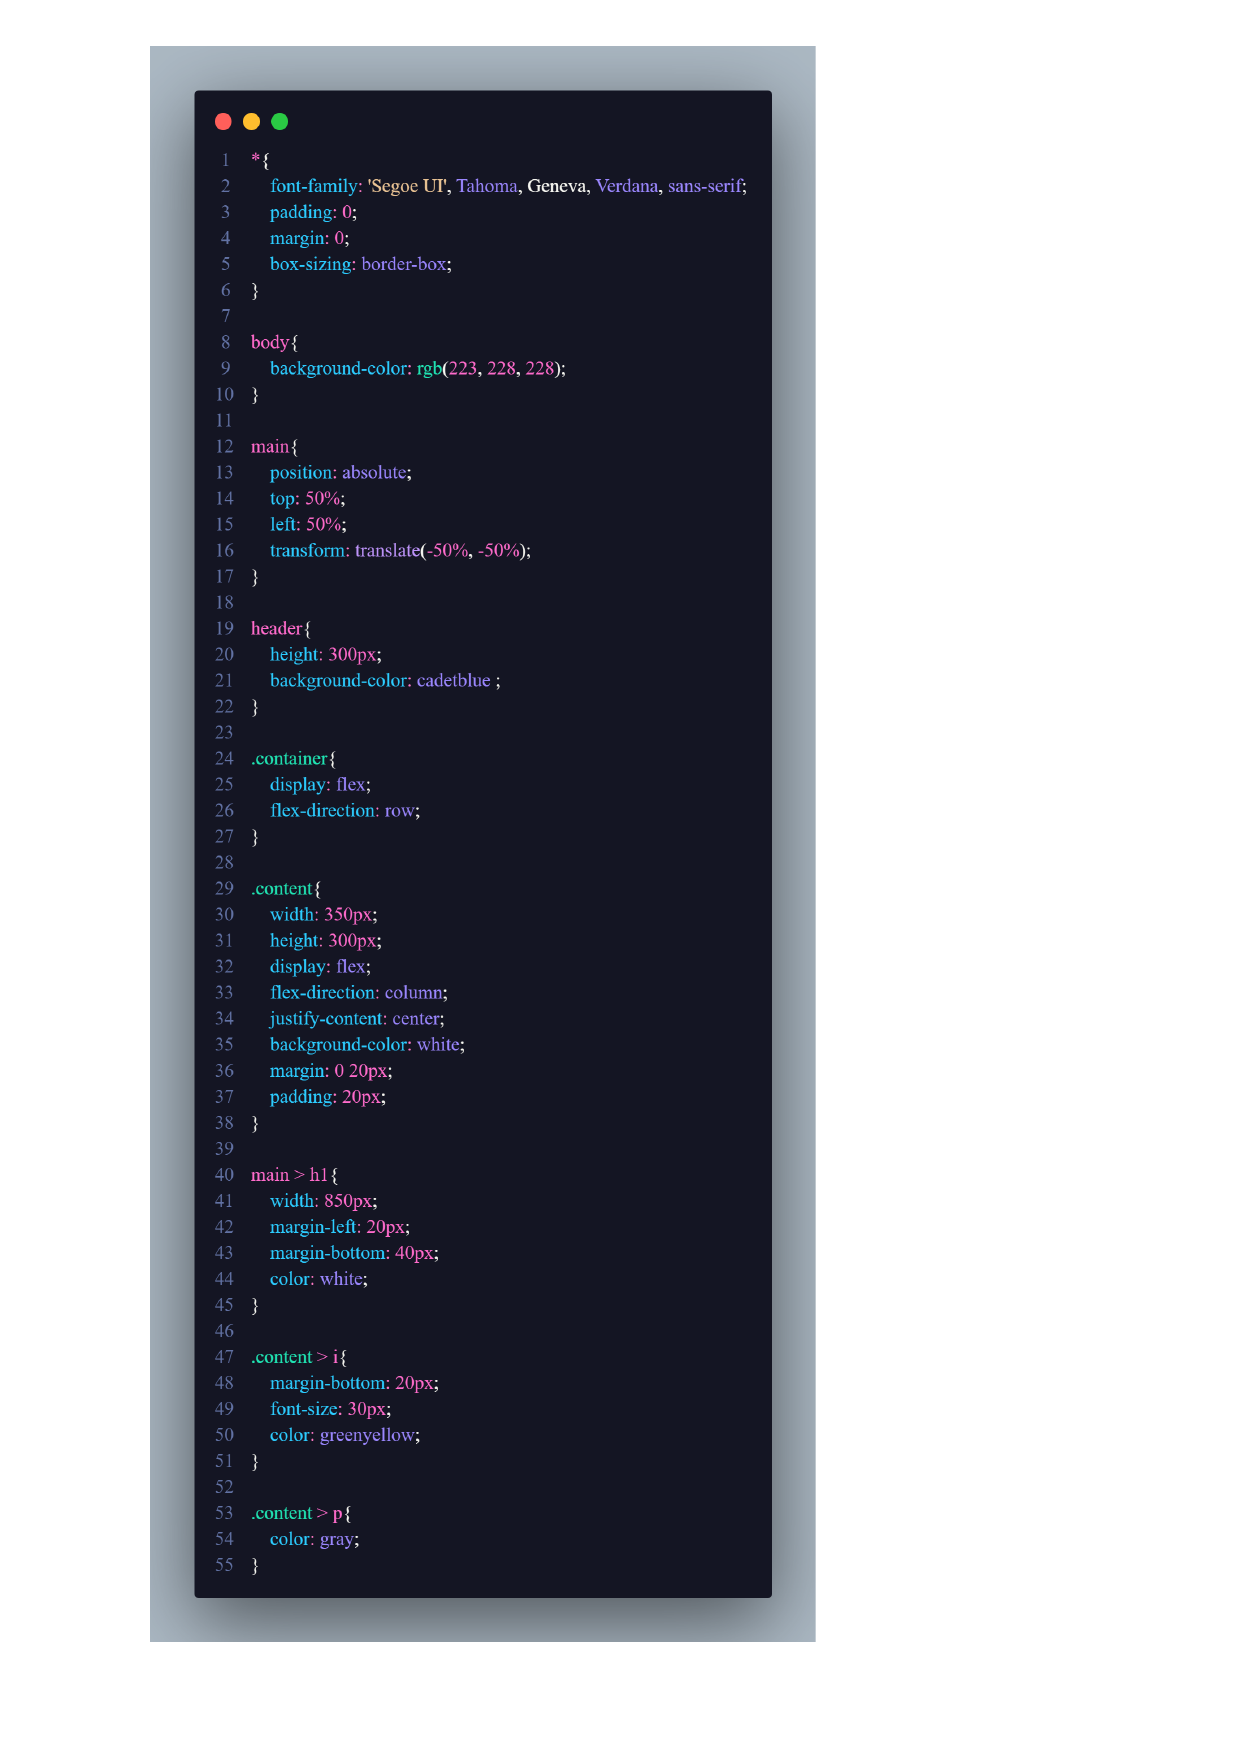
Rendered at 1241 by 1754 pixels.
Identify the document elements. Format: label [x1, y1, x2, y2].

picture [150, 46, 816, 1642]
